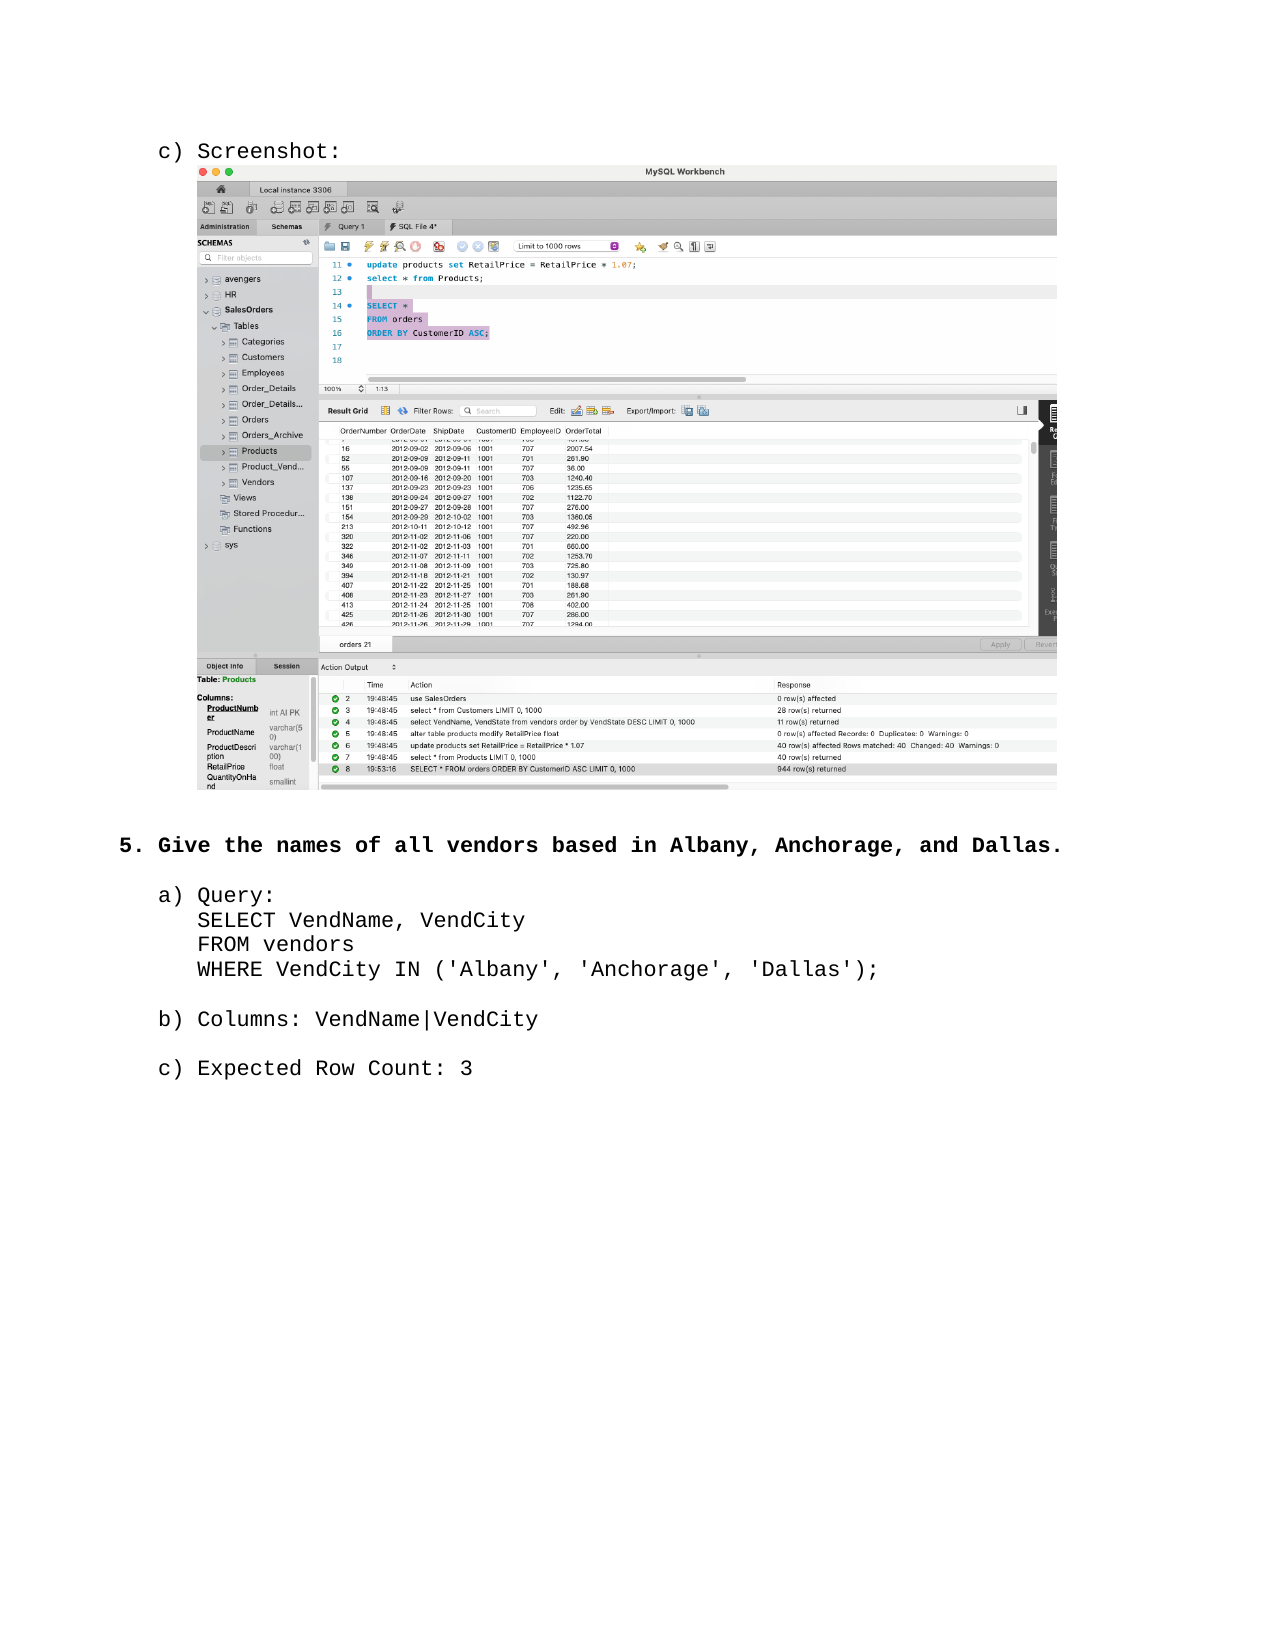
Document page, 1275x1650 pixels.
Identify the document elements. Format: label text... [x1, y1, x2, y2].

text WHERE VendCity IN ('Albany', 'Anchorage', 'Dallas'); [197, 958, 1144, 983]
list Give the names of all vendors based in Albany, Anchorage, and Dallas. [119, 834, 1144, 859]
text SELECT VendName, VendCity [197, 909, 1144, 934]
list Expected Row Count: 3 [158, 1058, 1144, 1082]
list Query: [158, 884, 1144, 909]
list Columns: VendName|VendCity [158, 1008, 1144, 1033]
text FROM vendors [197, 934, 1144, 958]
picture [197, 165, 1057, 790]
